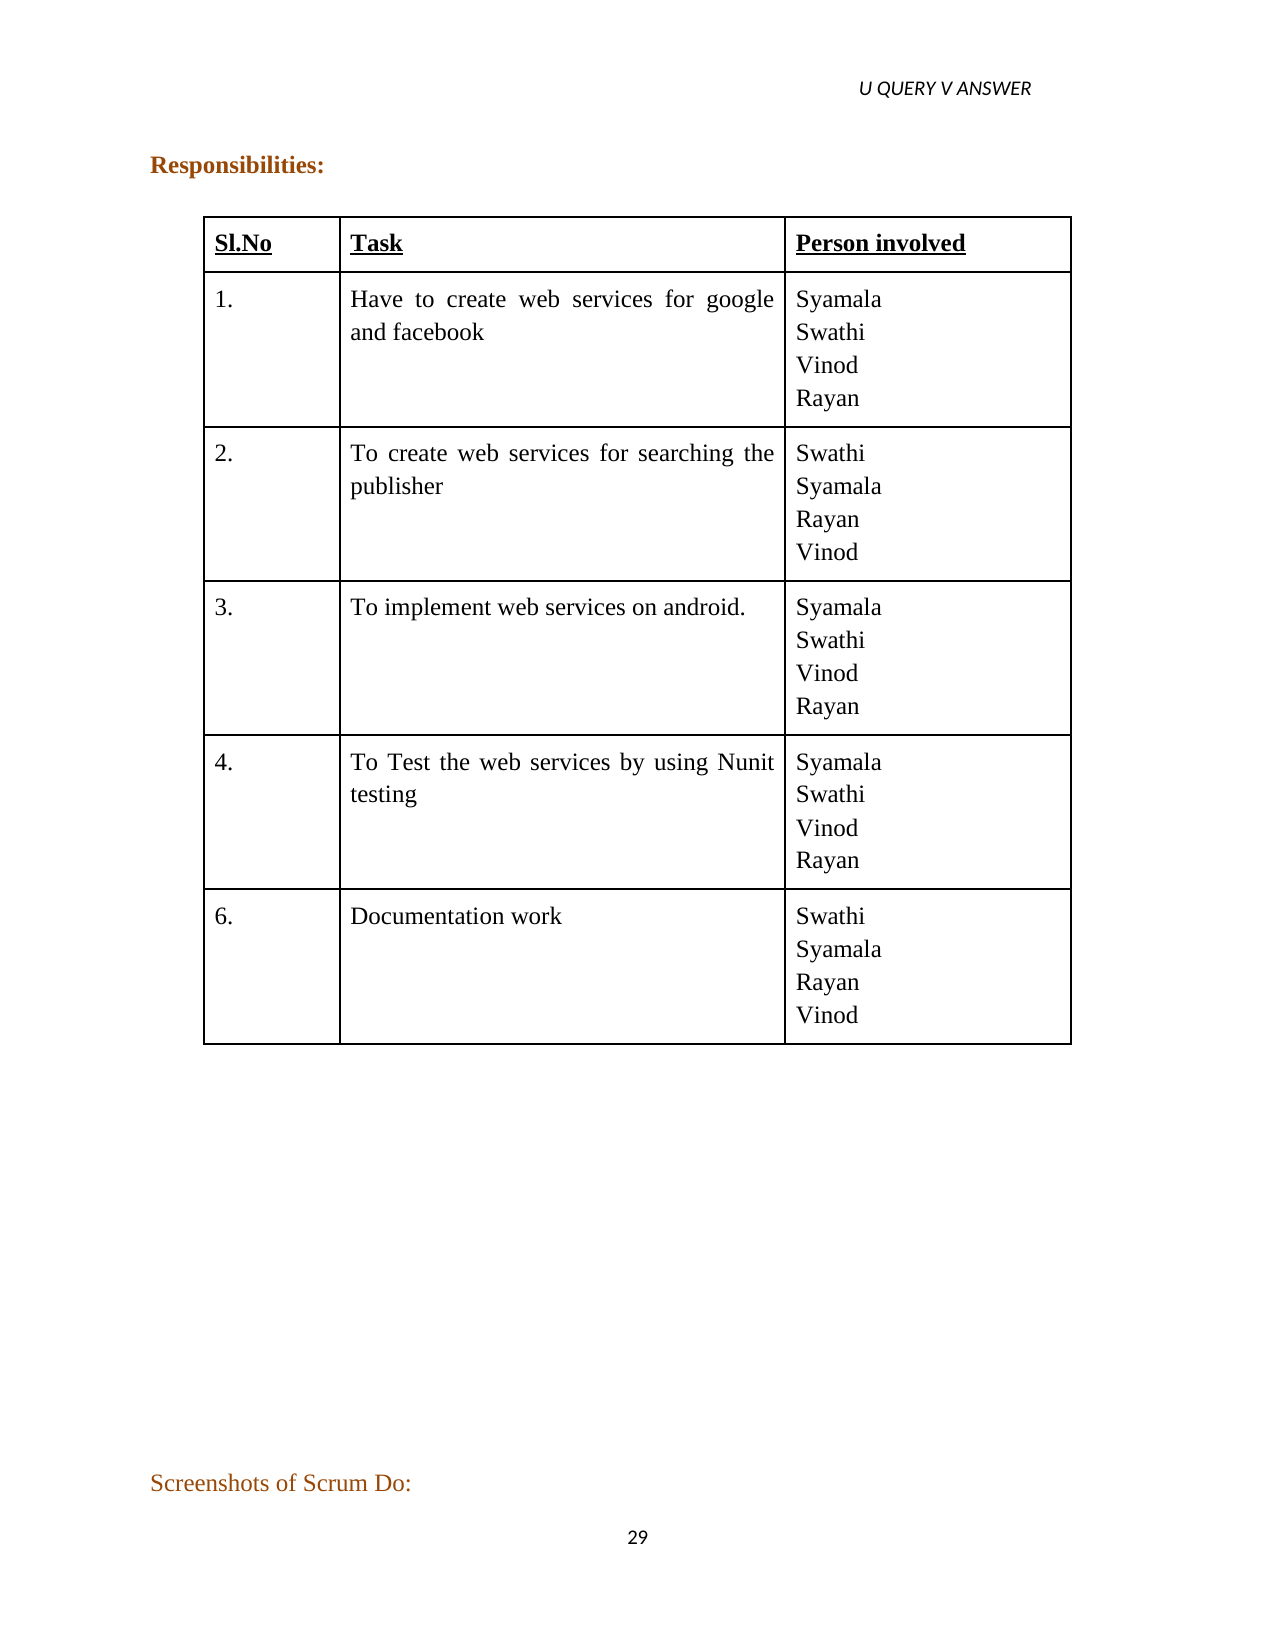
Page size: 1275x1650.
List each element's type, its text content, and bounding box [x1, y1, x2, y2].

text Responsibilities: [150, 150, 1125, 179]
table_cell 6. [205, 890, 339, 1043]
table_cell Swathi Syamala Rayan Vinod [786, 428, 1070, 580]
table_cell Syamala Swathi Vinod Rayan [786, 736, 1070, 888]
table_cell Syamala Swathi Vinod Rayan [786, 273, 1070, 426]
table_header Person involved [786, 218, 1070, 271]
table_cell To create web services for searching the publisher [341, 428, 784, 580]
table_cell Swathi Syamala Rayan Vinod [786, 890, 1070, 1043]
table_cell 1. [205, 273, 339, 426]
table_cell 3. [205, 582, 339, 734]
table_cell 2. [205, 428, 339, 580]
table_cell To Test the web services by using Nunit testing [341, 736, 784, 888]
table_header Task [341, 218, 784, 271]
table_cell Syamala Swathi Vinod Rayan [786, 582, 1070, 734]
table_cell To implement web services on android. [341, 582, 784, 734]
table_header Sl.No [205, 218, 339, 271]
table_cell Have to create web services for google and facebook [341, 273, 784, 426]
text Screenshots of Scrum Do: [150, 1468, 1125, 1497]
table_cell 4. [205, 736, 339, 888]
table_cell Documentation work [341, 890, 784, 1043]
